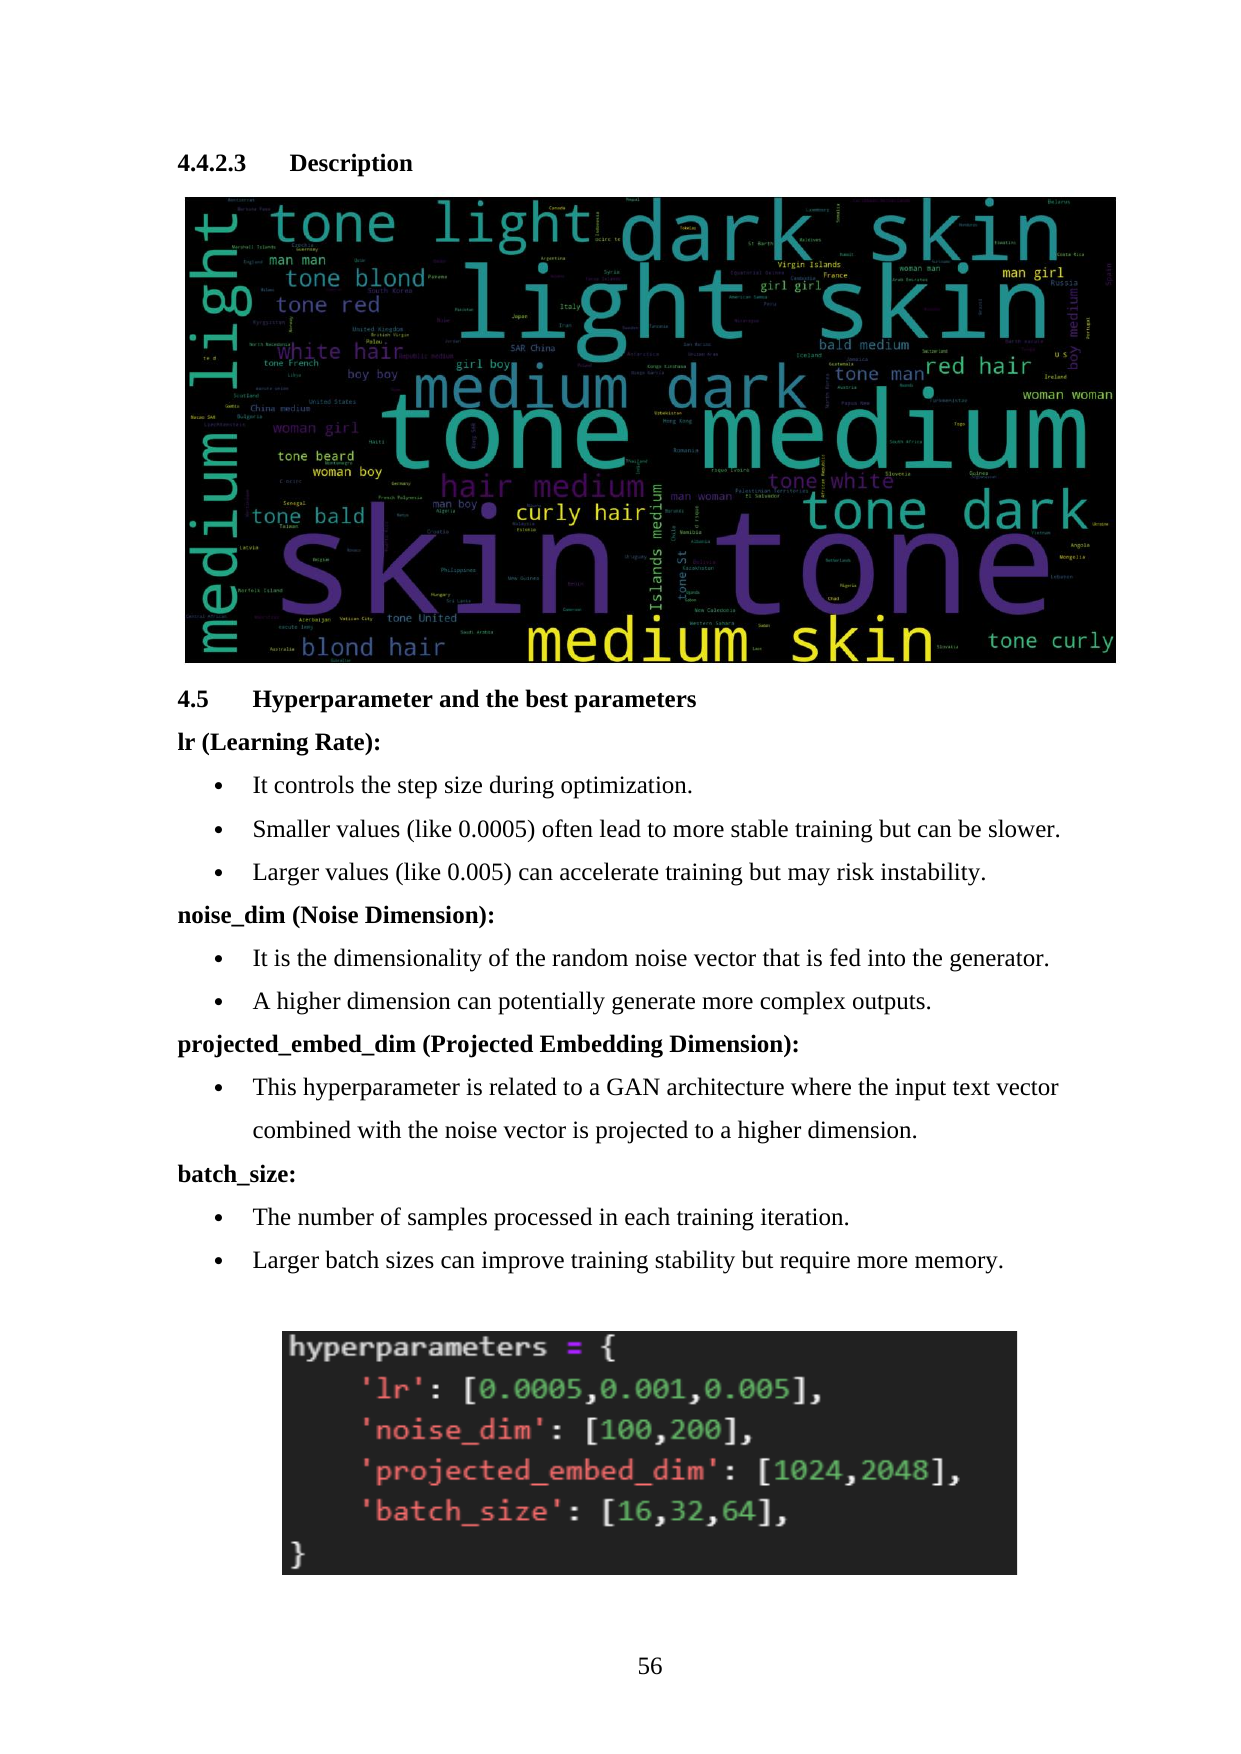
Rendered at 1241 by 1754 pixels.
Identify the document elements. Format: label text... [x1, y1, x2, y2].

list Larger values (like 0.005) can accelerate training but may risk instability. [215, 857, 1122, 886]
list It controls the step size during optimization. [215, 771, 1122, 799]
text 4.4.2.3 Description [177, 148, 1004, 176]
text lr (Learning Rate): [177, 727, 1122, 756]
list It is the dimensionality of the random noise vector that is fed into the generator. [215, 943, 1122, 972]
list The number of samples processed in each training iteration. [215, 1202, 1122, 1231]
text projected_embed_dim (Projected Embedding Dimension): [177, 1029, 1122, 1058]
list A higher dimension can potentially generate more complex outputs. [215, 986, 1122, 1015]
picture [177, 190, 1123, 670]
picture [282, 1331, 1018, 1575]
text noise_dim (Noise Dimension): [177, 900, 1122, 929]
list Larger batch sizes can improve training stability but require more memory. [215, 1245, 1122, 1274]
text batch_size: [177, 1159, 1122, 1187]
list This hyperparameter is related to a GAN architecture where the input text vector combined with the noise vector is projected to a higher dimension. [215, 1072, 1122, 1144]
text 4.5 Hyperparameter and the best parameters [177, 684, 1004, 713]
list Smaller values (like 0.0005) often lead to more stable training but can be slower. [215, 814, 1122, 842]
